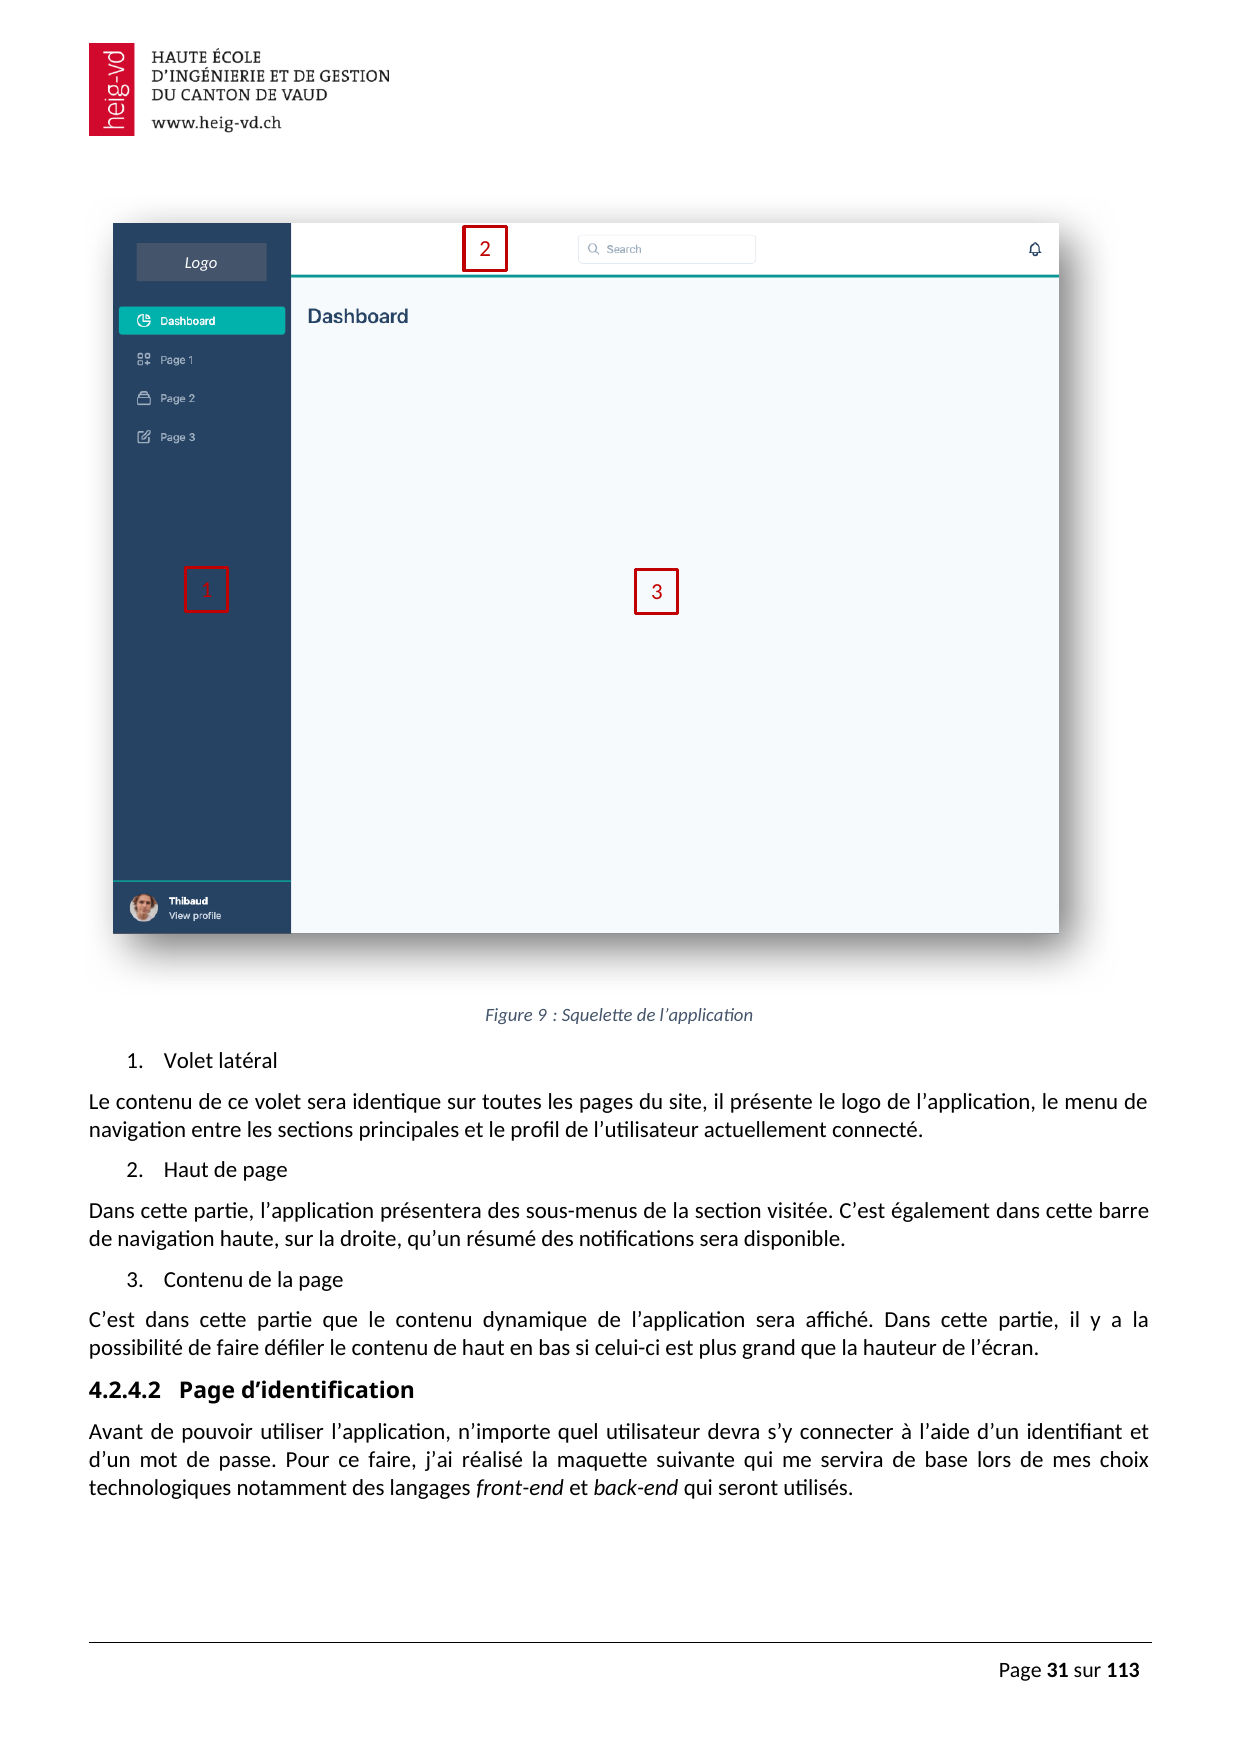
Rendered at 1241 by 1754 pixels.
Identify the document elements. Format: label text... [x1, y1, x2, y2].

text Dans cette partie, l’application présentera des sous-menus de la section visitée. C’est également dans cette barre de navigation haute, sur la droite, qu’un résumé des notifications sera disponible. [89, 1196, 1152, 1252]
text Le contenu de ce volet sera identique sur toutes les pages du site, il présente le logo de l’application, le menu de navigation entre les sections principales et le profil de l’utilisateur actuellement connecté. [89, 1087, 1152, 1143]
text Figure 9 : Squelette de l’application [89, 1003, 1152, 1026]
text C’est dans cette partie que le contenu dynamique de l’application sera affiché. Dans cette partie, il y a la possibilité de faire défiler le contenu de haut en bas si celui-ci est plus grand que la hauteur de l’écran. [89, 1305, 1152, 1361]
list Contenu de la page [126, 1265, 1152, 1293]
picture [113, 223, 1059, 934]
text Avant de pouvoir utiliser l’application, n’importe quel utilisateur devra s’y connecter à l’aide d’un identifiant et d’un mot de passe. Pour ce faire, j’ai réalisé la maquette suivante qui me servira de base lors de mes choix technologiques notamment des langages front-end et back-end qui seront utilisés. [89, 1417, 1152, 1502]
picture [89, 43, 389, 136]
subtitle Page d’identification [89, 1374, 1152, 1405]
list Haut de page [126, 1156, 1152, 1184]
list Volet latéral [126, 1047, 1152, 1074]
